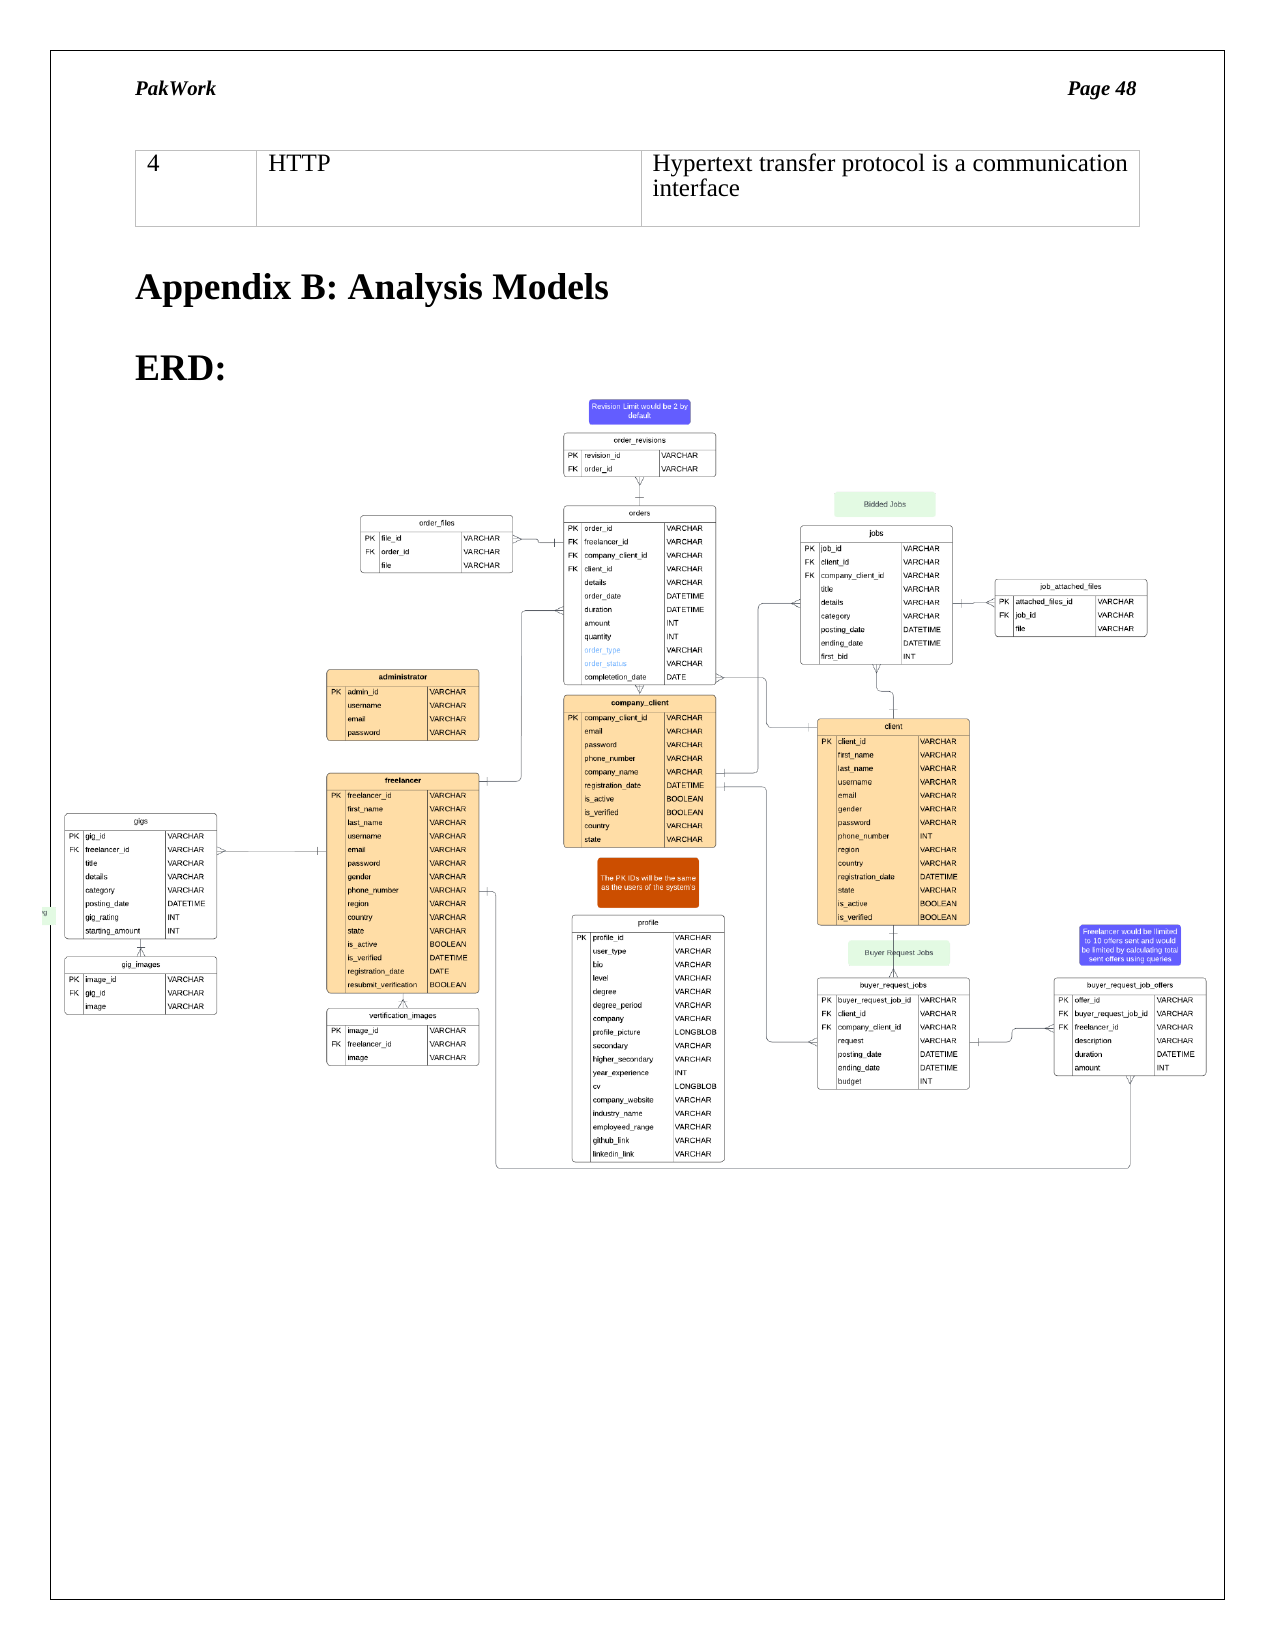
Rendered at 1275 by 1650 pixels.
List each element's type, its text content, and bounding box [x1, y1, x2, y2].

table_cell HTTP [257, 151, 641, 226]
text Appendix B: Analysis Models [135, 264, 1140, 307]
text ERD: [135, 345, 1140, 369]
table_cell 4 [136, 151, 256, 226]
picture [0, 369, 1275, 1274]
table_cell Hypertext transfer protocol is a communication interface [642, 151, 1139, 226]
